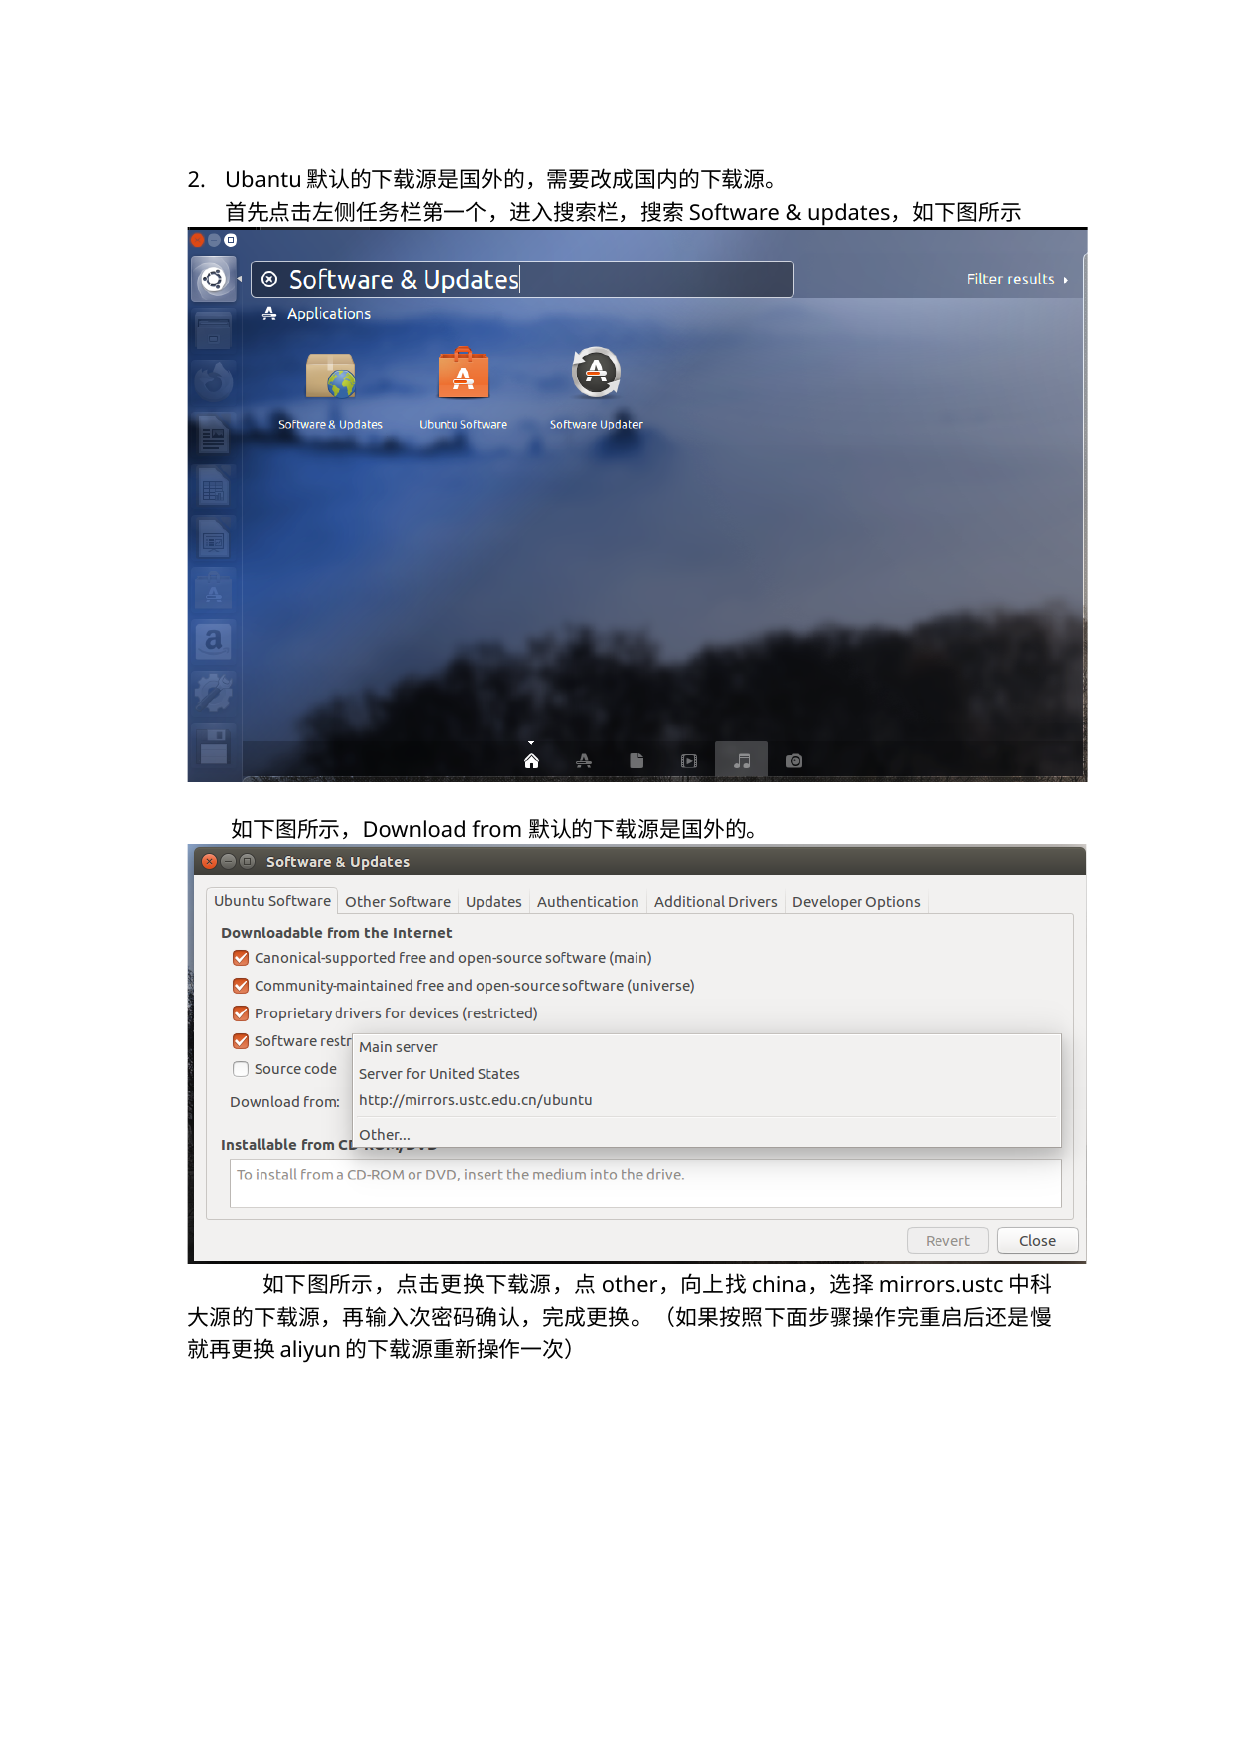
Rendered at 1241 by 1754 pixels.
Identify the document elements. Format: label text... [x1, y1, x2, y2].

text 如下图所示，点击更换下载源，点other，向上找china，选择mirrors.ustc中科大源的下载源，再输入次密码确认，完成更换。（如果按照下面步骤操作完重启后还是慢，就再更换aliyun的下载源重新操作一次） [187, 1267, 1053, 1364]
text 如下图所示，Download from 默认的下载源是国外的。 [187, 812, 1053, 844]
text 首先点击左侧任务栏第一个，进入搜索栏，搜索Software & updates，如下图所示 [187, 194, 1053, 227]
picture [187, 844, 1087, 1264]
picture [187, 227, 1088, 782]
list Ubantu默认的下载源是国外的，需要改成国内的下载源。 [187, 162, 1053, 194]
